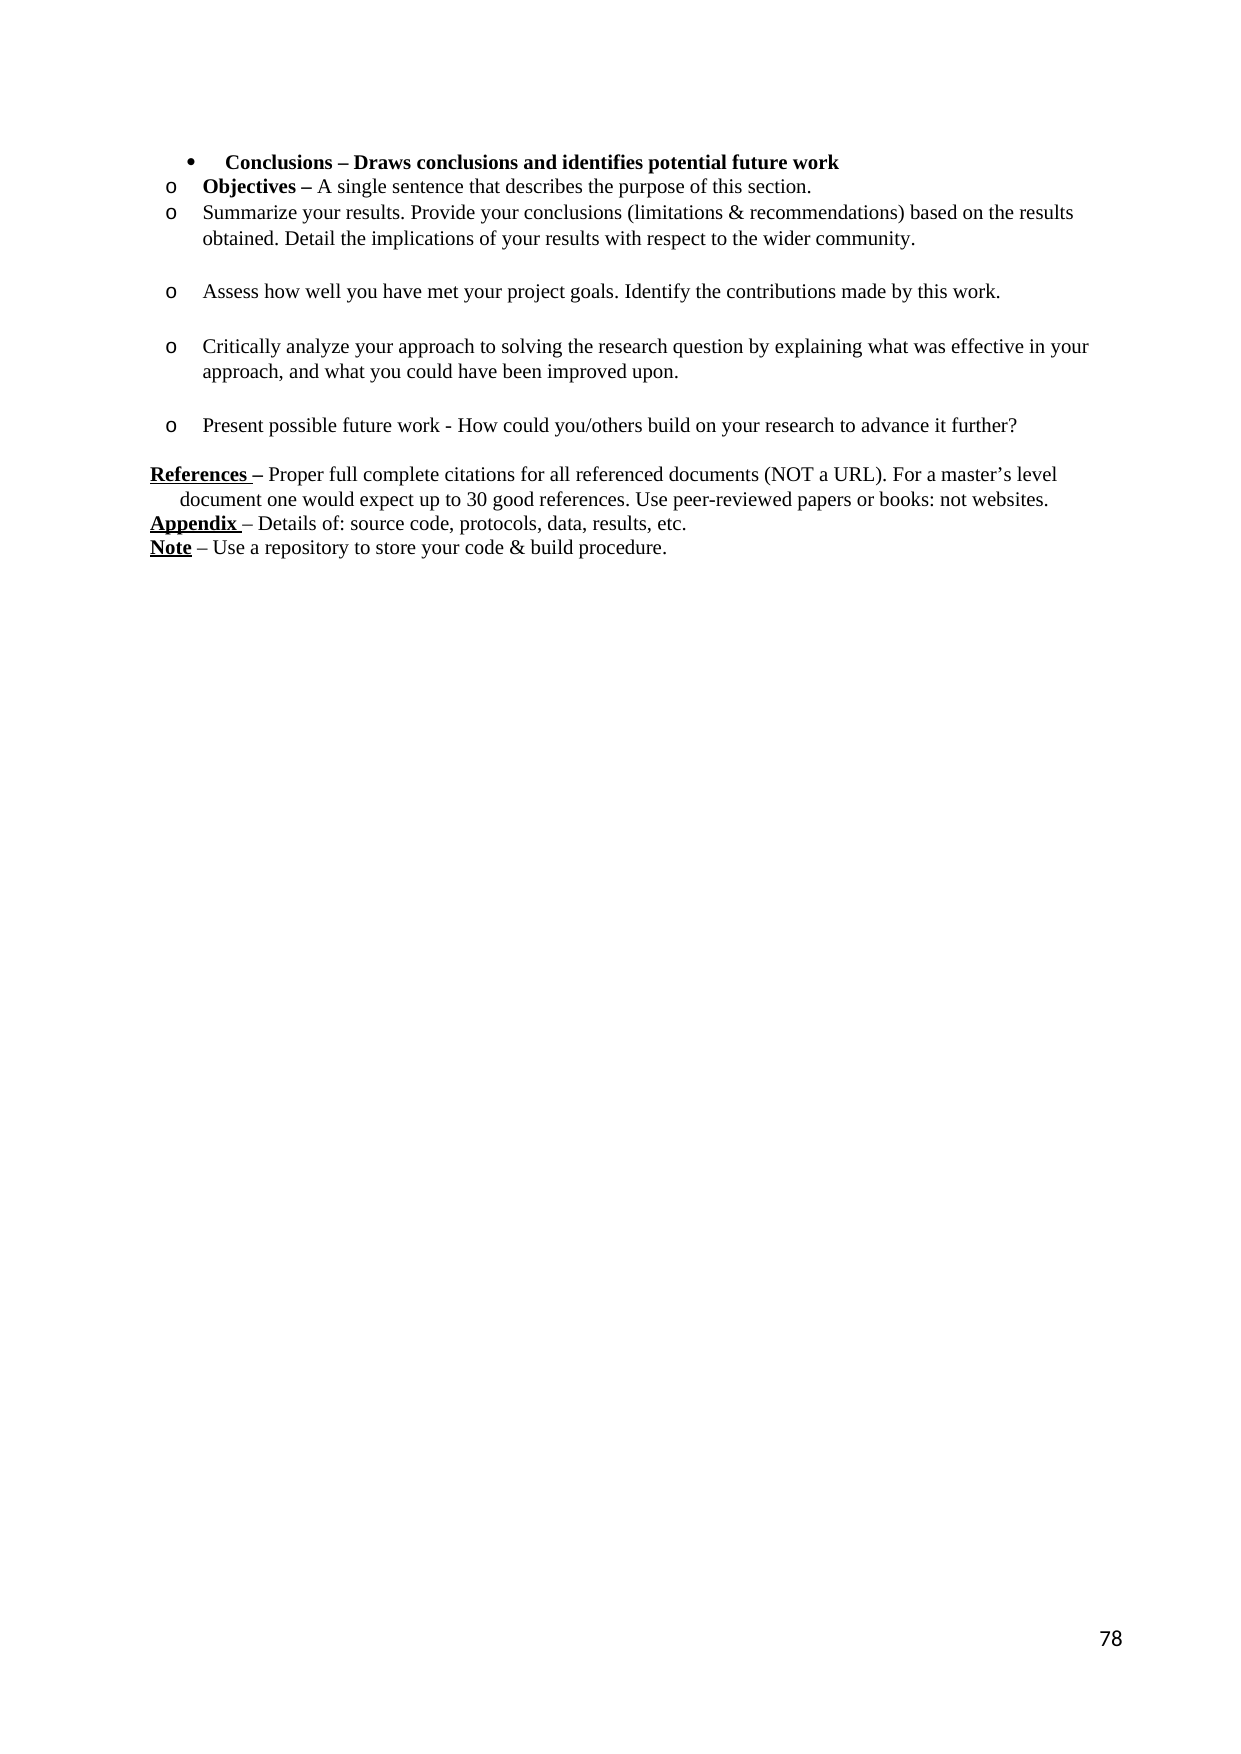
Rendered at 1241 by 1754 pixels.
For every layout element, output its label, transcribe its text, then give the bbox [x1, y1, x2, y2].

list Critically analyze your approach to solving the research question by explaining what was effective in your approach, and what you could have been improved upon. [165, 334, 1122, 383]
list Assess how well you have met your project goals. Identify the contributions made by this work. [165, 279, 1122, 304]
list Objectives – A single sentence that describes the purpose of this section. [165, 174, 1122, 200]
text References – Proper full complete citations for all referenced documents (NOT a URL). For a master’s level document one would expect up to 30 good references. Use peer-reviewed papers or books: not websites. [150, 462, 1122, 511]
text Note – Use a repository to store your code & build procedure. [150, 534, 1122, 559]
text Appendix – Details of: source code, protocols, data, results, etc. [150, 511, 1122, 534]
list Present possible future work - How could you/others build on your research to advance it further? [165, 413, 1122, 438]
list Summarize your results. Provide your conclusions (limitations & recommendations) based on the results obtained. Detail the implications of your results with respect to the wider community. [165, 200, 1122, 249]
list Conclusions – Draws conclusions and identifies potential future work [187, 150, 1122, 174]
